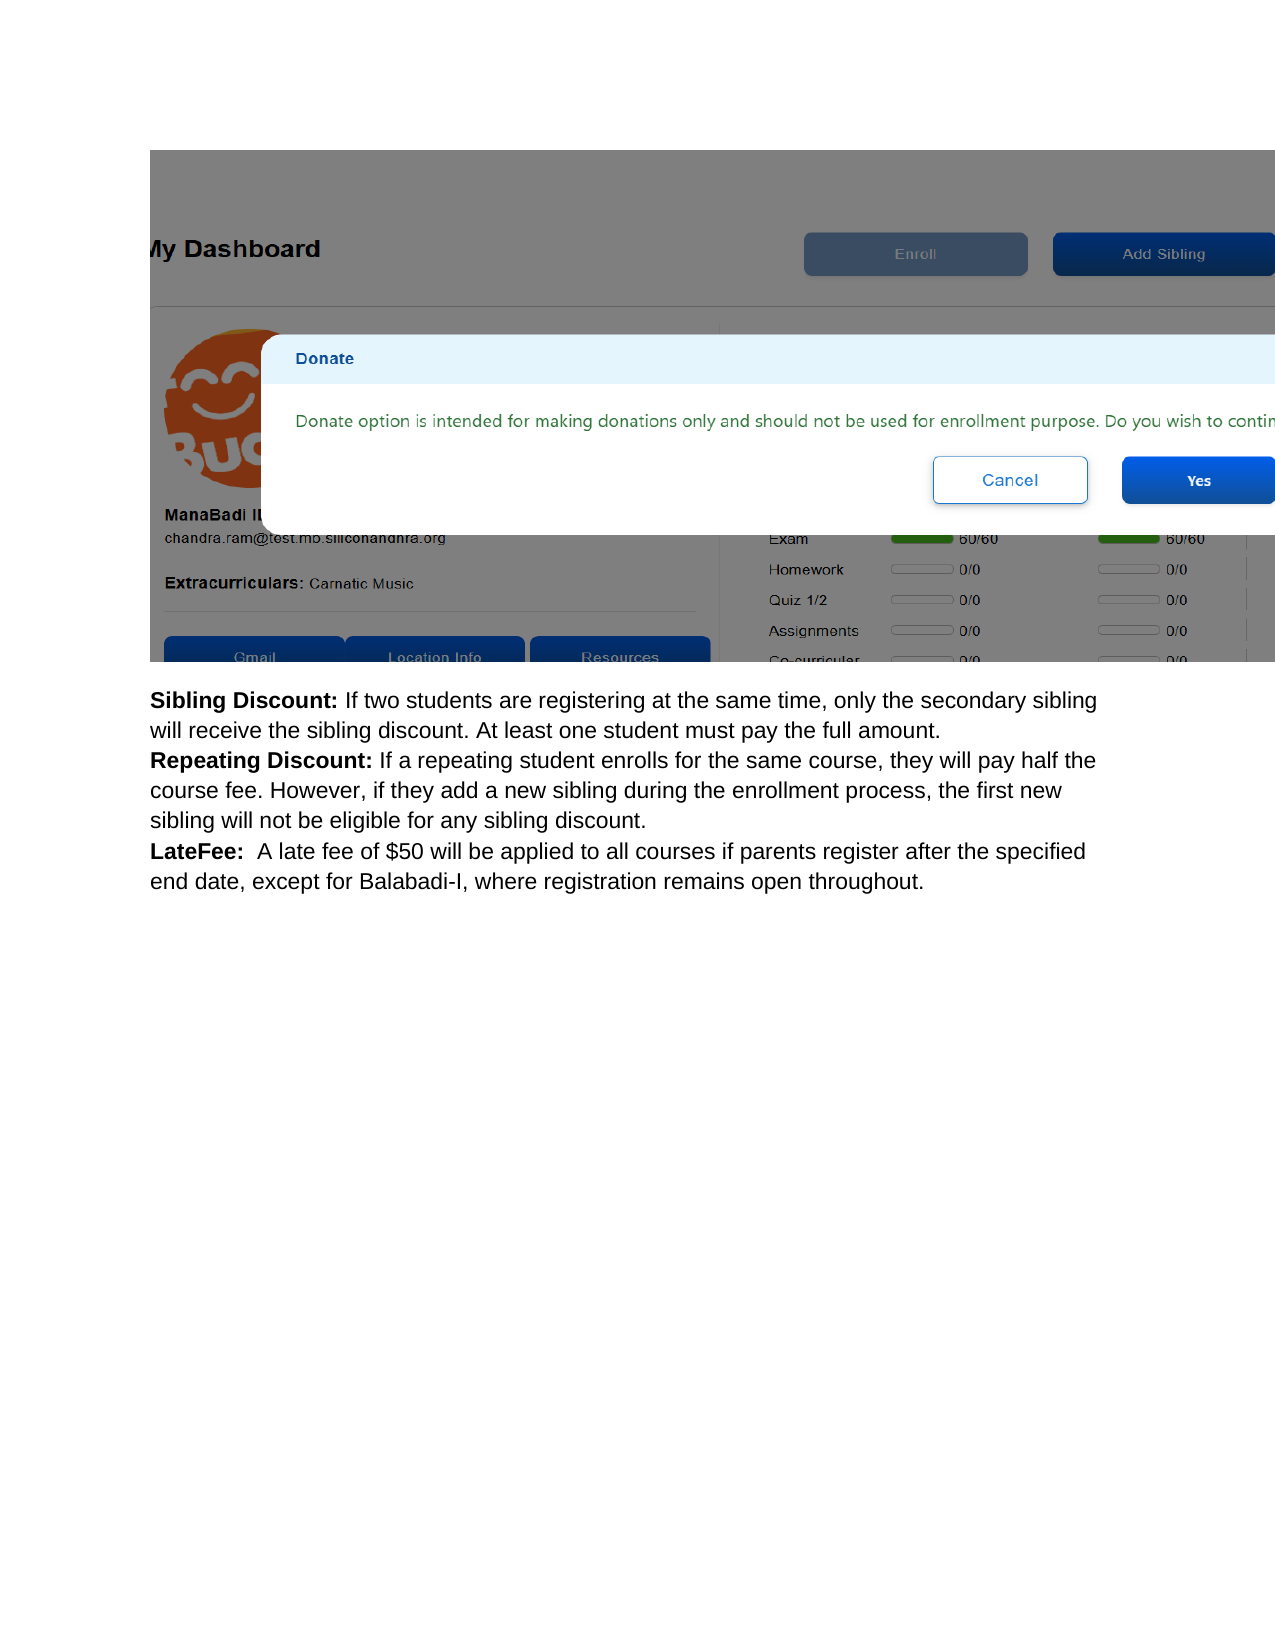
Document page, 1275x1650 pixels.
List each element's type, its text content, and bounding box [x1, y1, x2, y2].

picture [150, 150, 1275, 662]
text LateFee: A late fee of $50 will be applied to all courses if parents register after the specified end date, except for Balabadi-I, where registration remains open throughout. [150, 838, 1125, 894]
text Repeating Discount: If a repeating student enrolls for the same course, they will pay half the course fee. However, if they add a new sibling during the enrollment process, the first new sibling will not be eligible for any sibling discount. [150, 747, 1125, 834]
text Sibling Discount: If two students are registering at the same time, only the secondary sibling will receive the sibling discount. At least one student must pay the full amount. [150, 687, 1125, 743]
